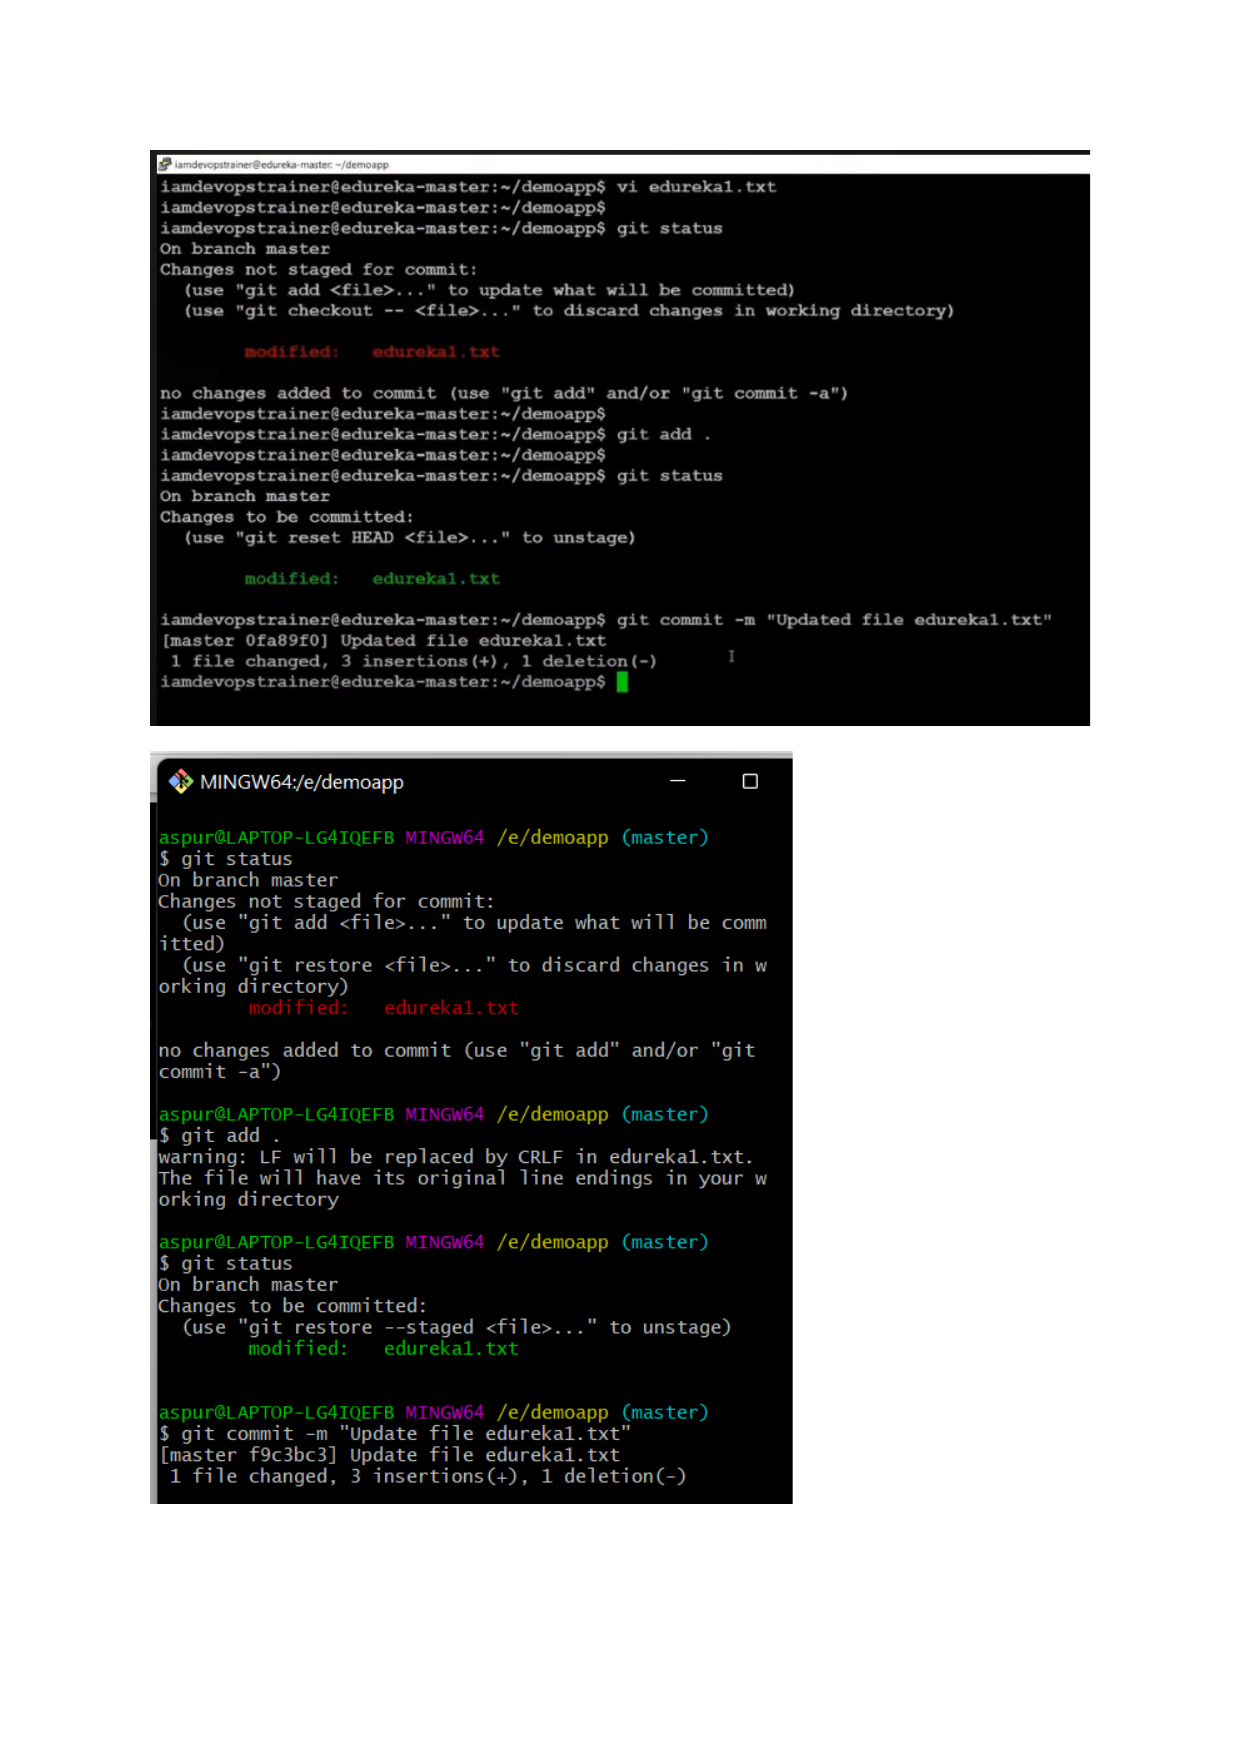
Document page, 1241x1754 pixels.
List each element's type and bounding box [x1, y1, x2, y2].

picture [150, 150, 1091, 726]
picture [150, 751, 793, 1504]
